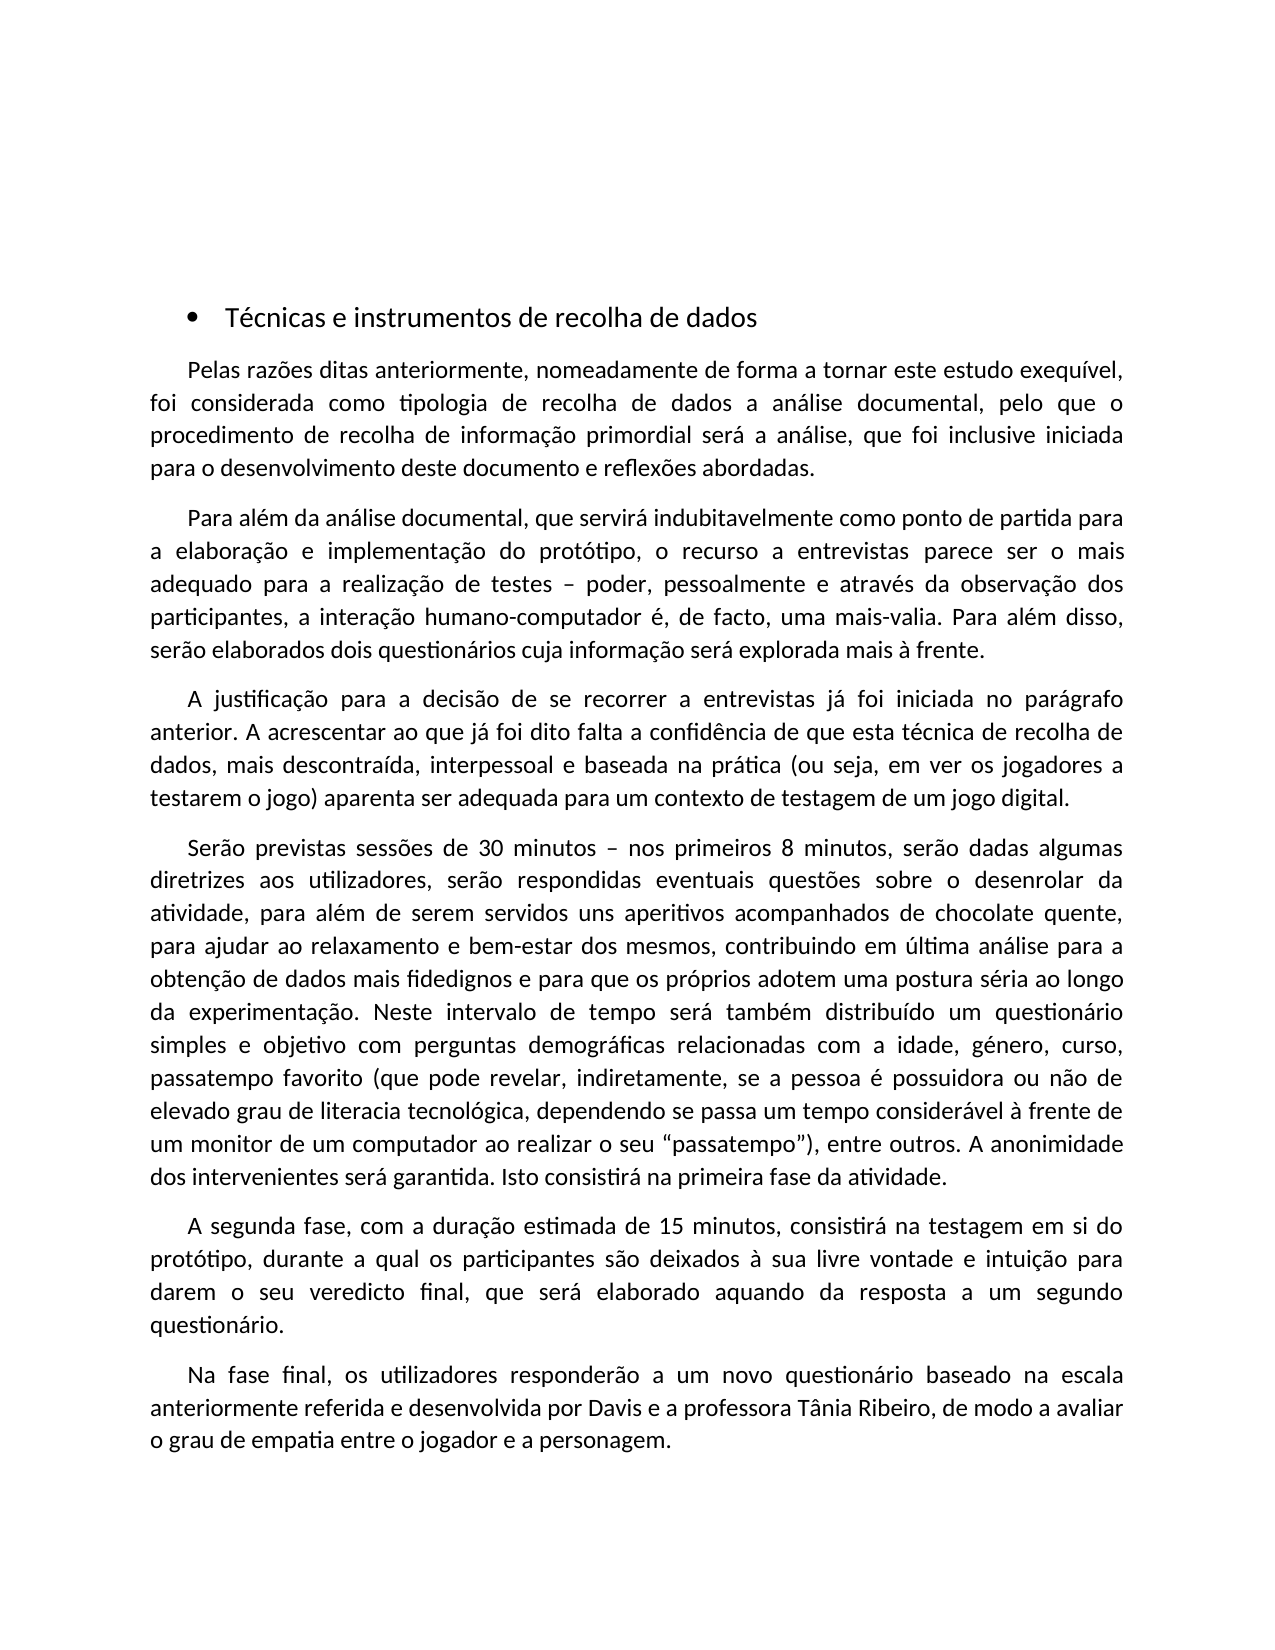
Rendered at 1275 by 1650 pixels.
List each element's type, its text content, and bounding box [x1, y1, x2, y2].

text Na fase final, os utilizadores responderão a um novo questionário baseado na escala anteriormente referida e desenvolvida por Davis e a professora Tânia Ribeiro, de modo a avaliar o grau de empatia entre o jogador e a personagem. [150, 1359, 1125, 1455]
text Serão previstas sessões de 30 minutos – nos primeiros 8 minutos, serão dadas algumas diretrizes aos utilizadores, serão respondidas eventuais questões sobre o desenrolar da atividade, para além de serem servidos uns aperitivos acompanhados de chocolate quente, para ajudar ao relaxamento e bem-estar dos mesmos, contribuindo em última análise para a obtenção de dados mais fidedignos e para que os próprios adotem uma postura séria ao longo da experimentação. Neste intervalo de tempo será também distribuído um questionário simples e objetivo com perguntas demográficas relacionadas com a idade, género, curso, passatempo favorito (que pode revelar, indiretamente, se a pessoa é possuidora ou não de elevado grau de literacia tecnológica, dependendo se passa um tempo considerável à frente de um monitor de um computador ao realizar o seu “passatempo”), entre outros. A anonimidade dos intervenientes será garantida. Isto consistirá na primeira fase da atividade. [150, 832, 1125, 1191]
text Pelas razões ditas anteriormente, nomeadamente de forma a tornar este estudo exequível, foi considerada como tipologia de recolha de dados a análise documental, pelo que o procedimento de recolha de informação primordial será a análise, que foi inclusive iniciada para o desenvolvimento deste documento e reflexões abordadas. [150, 354, 1125, 483]
text Para além da análise documental, que servirá indubitavelmente como ponto de partida para a elaboração e implementação do protótipo, o recurso a entrevistas parece ser o mais adequado para a realização de testes – poder, pessoalmente e através da observação dos participantes, a interação humano-computador é, de facto, uma mais-valia. Para além disso, serão elaborados dois questionários cuja informação será explorada mais à frente. [150, 502, 1125, 664]
text A justificação para a decisão de se recorrer a entrevistas já foi iniciada no parágrafo anterior. A acrescentar ao que já foi dito falta a confidência de que esta técnica de recolha de dados, mais descontraída, interpessoal e baseada na prática (ou seja, em ver os jogadores a testarem o jogo) aparenta ser adequada para um contexto de testagem de um jogo digital. [150, 683, 1125, 813]
text A segunda fase, com a duração estimada de 15 minutos, consistirá na testagem em si do protótipo, durante a qual os participantes são deixados à sua livre vontade e intuição para darem o seu veredicto final, que será elaborado aquando da resposta a um segundo questionário. [150, 1211, 1125, 1340]
list Técnicas e instrumentos de recolha de dados [187, 299, 1125, 334]
